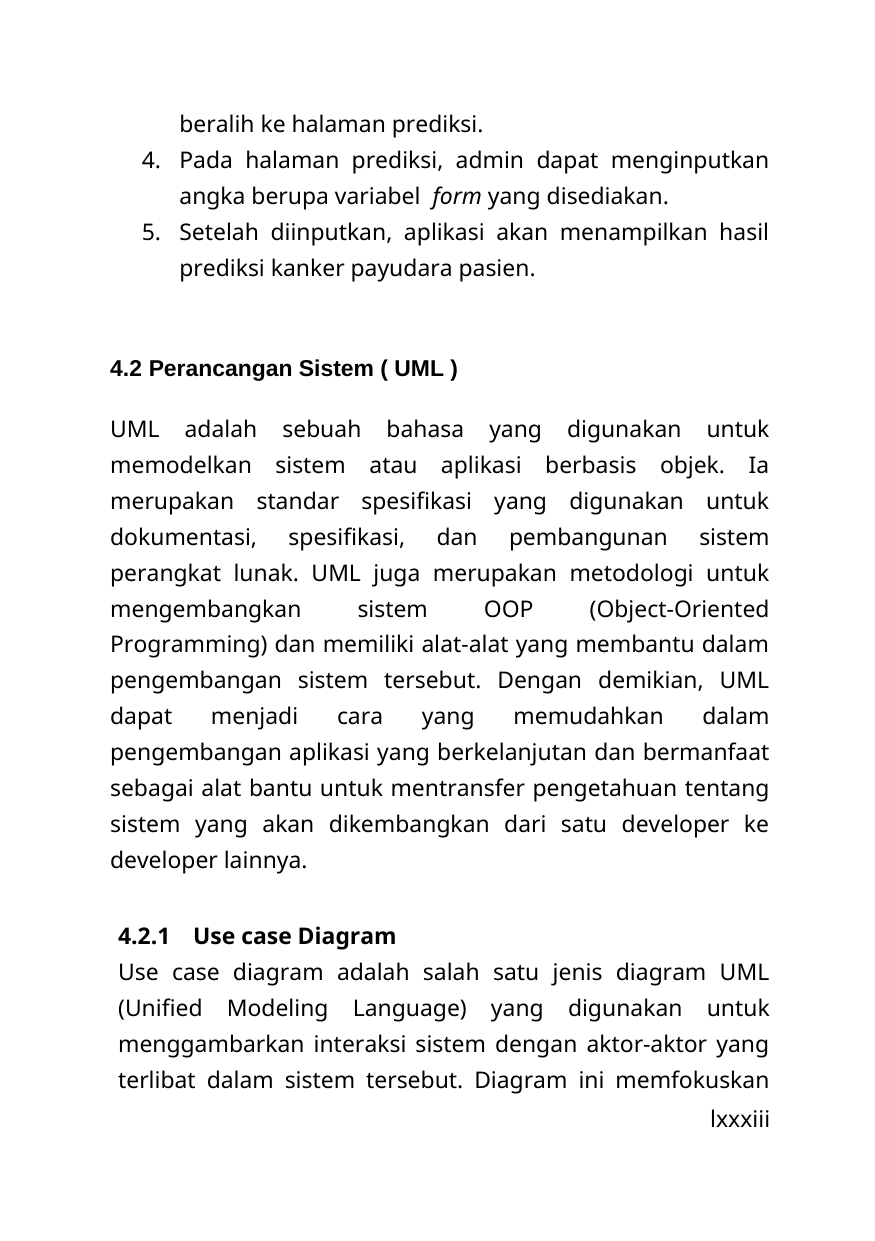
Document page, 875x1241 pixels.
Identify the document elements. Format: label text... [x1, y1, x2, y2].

list Pada halaman prediksi, admin dapat menginputkan angka berupa variabel form yang disediakan. [142, 144, 770, 211]
subtitle Use case Diagram [118, 920, 770, 951]
list Setelah diinputkan, aplikasi akan menampilkan hasil prediksi kanker payudara pasien. [142, 216, 770, 283]
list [142, 108, 770, 139]
subtitle Perancangan Sistem ( UML ) [110, 355, 770, 382]
text UML adalah sebuah bahasa yang digunakan untuk memodelkan sistem atau aplikasi berbasis objek. Ia merupakan standar spesifikasi yang digunakan untuk dokumentasi, spesifikasi, dan pembangunan sistem perangkat lunak. UML juga merupakan metodologi untuk mengembangkan sistem OOP (Object-Oriented Programming) dan memiliki alat-alat yang membantu dalam pengembangan sistem tersebut. Dengan demikian, UML dapat menjadi cara yang memudahkan dalam pengembangan aplikasi yang berkelanjutan dan bermanfaat sebagai alat bantu untuk mentransfer pengetahuan tentang sistem yang akan dikembangkan dari satu developer ke developer lainnya. [110, 413, 770, 875]
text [118, 956, 770, 1095]
